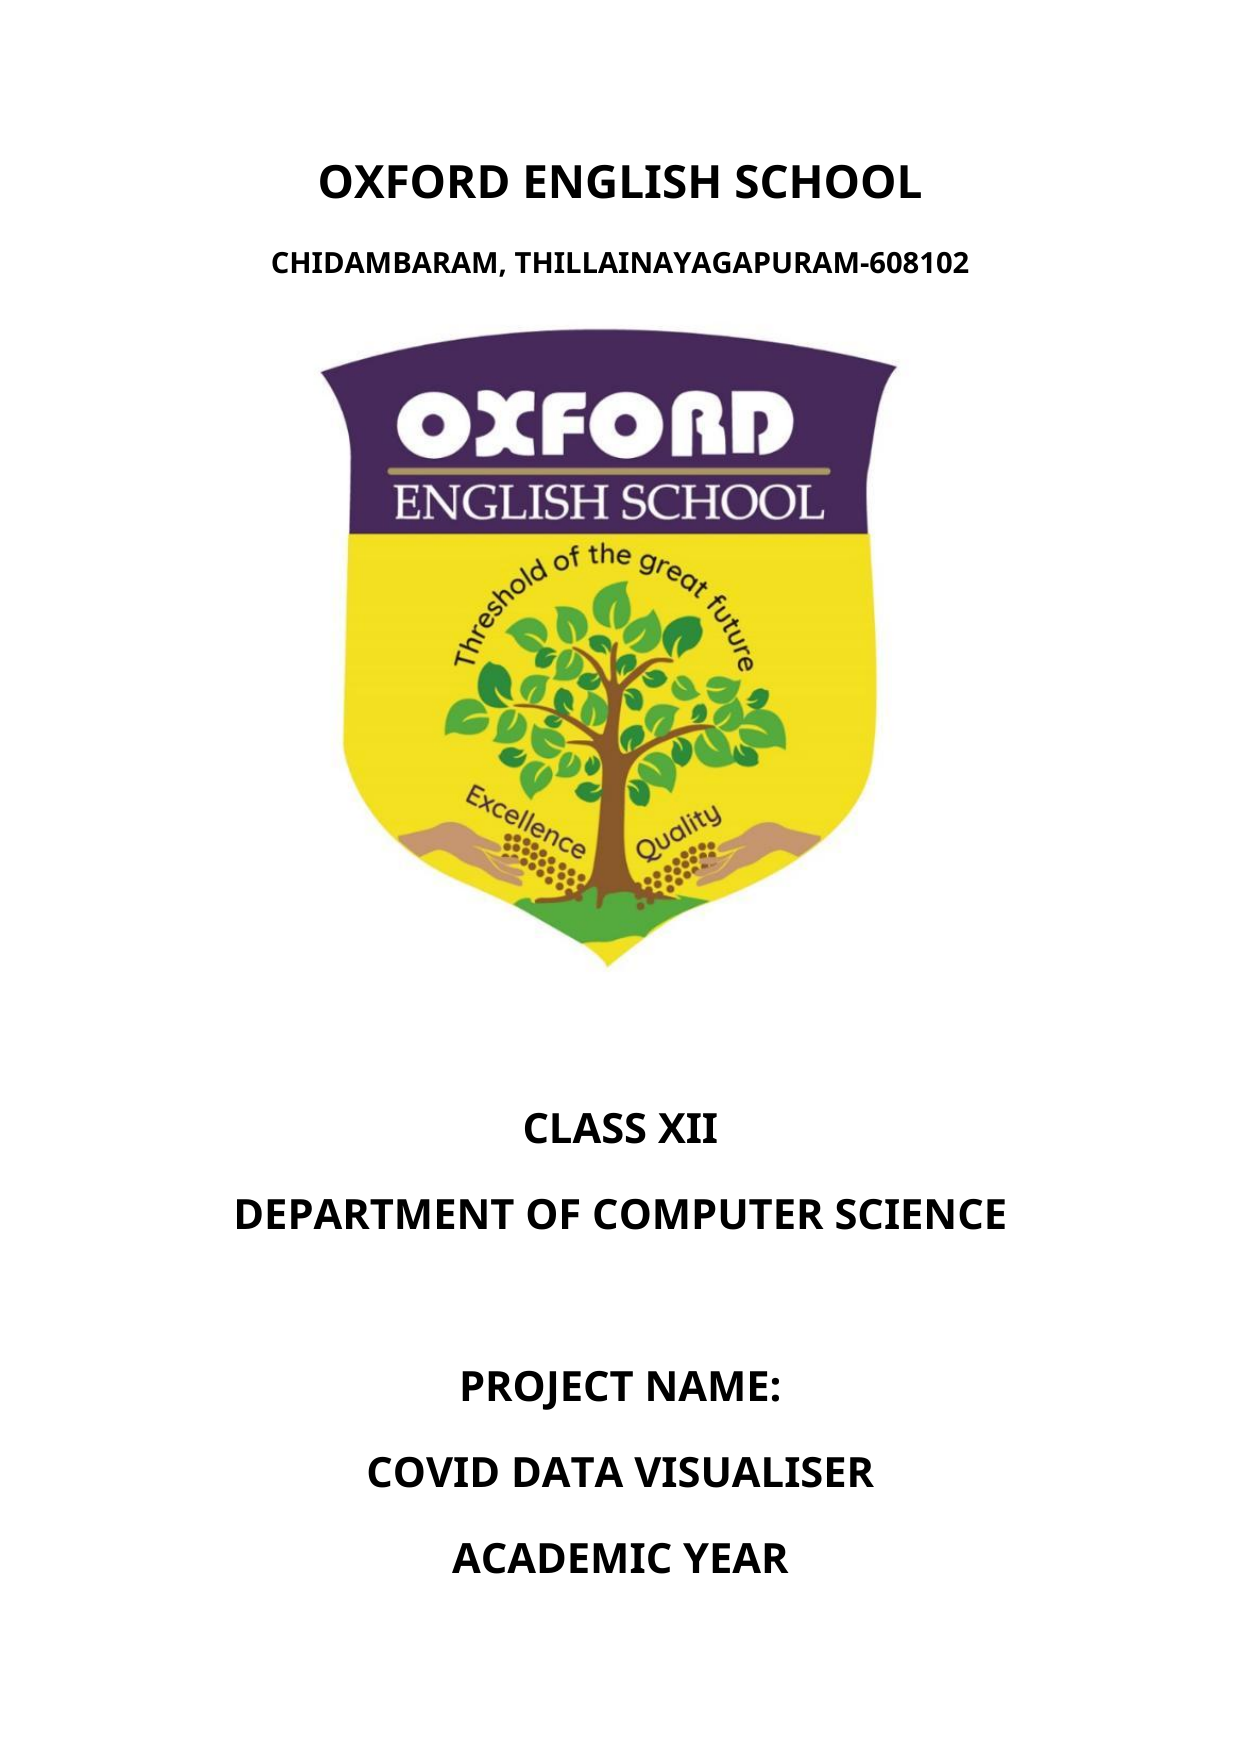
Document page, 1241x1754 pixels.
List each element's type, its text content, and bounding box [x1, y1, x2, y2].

text OXFORD ENGLISH SCHOOL [150, 150, 1090, 212]
text ACADEMIC YEAR [150, 1529, 1090, 1586]
text DEPARTMENT OF COMPUTER SCIENCE [150, 1185, 1090, 1242]
text CLASS XII [150, 1099, 1090, 1156]
text COVID DATA VISUALISER [150, 1443, 1090, 1500]
picture [280, 308, 960, 989]
text PROJECT NAME: [150, 1357, 1090, 1414]
text CHIDAMBARAM, THILLAINAYAGAPURAM-608102 [150, 242, 1090, 282]
